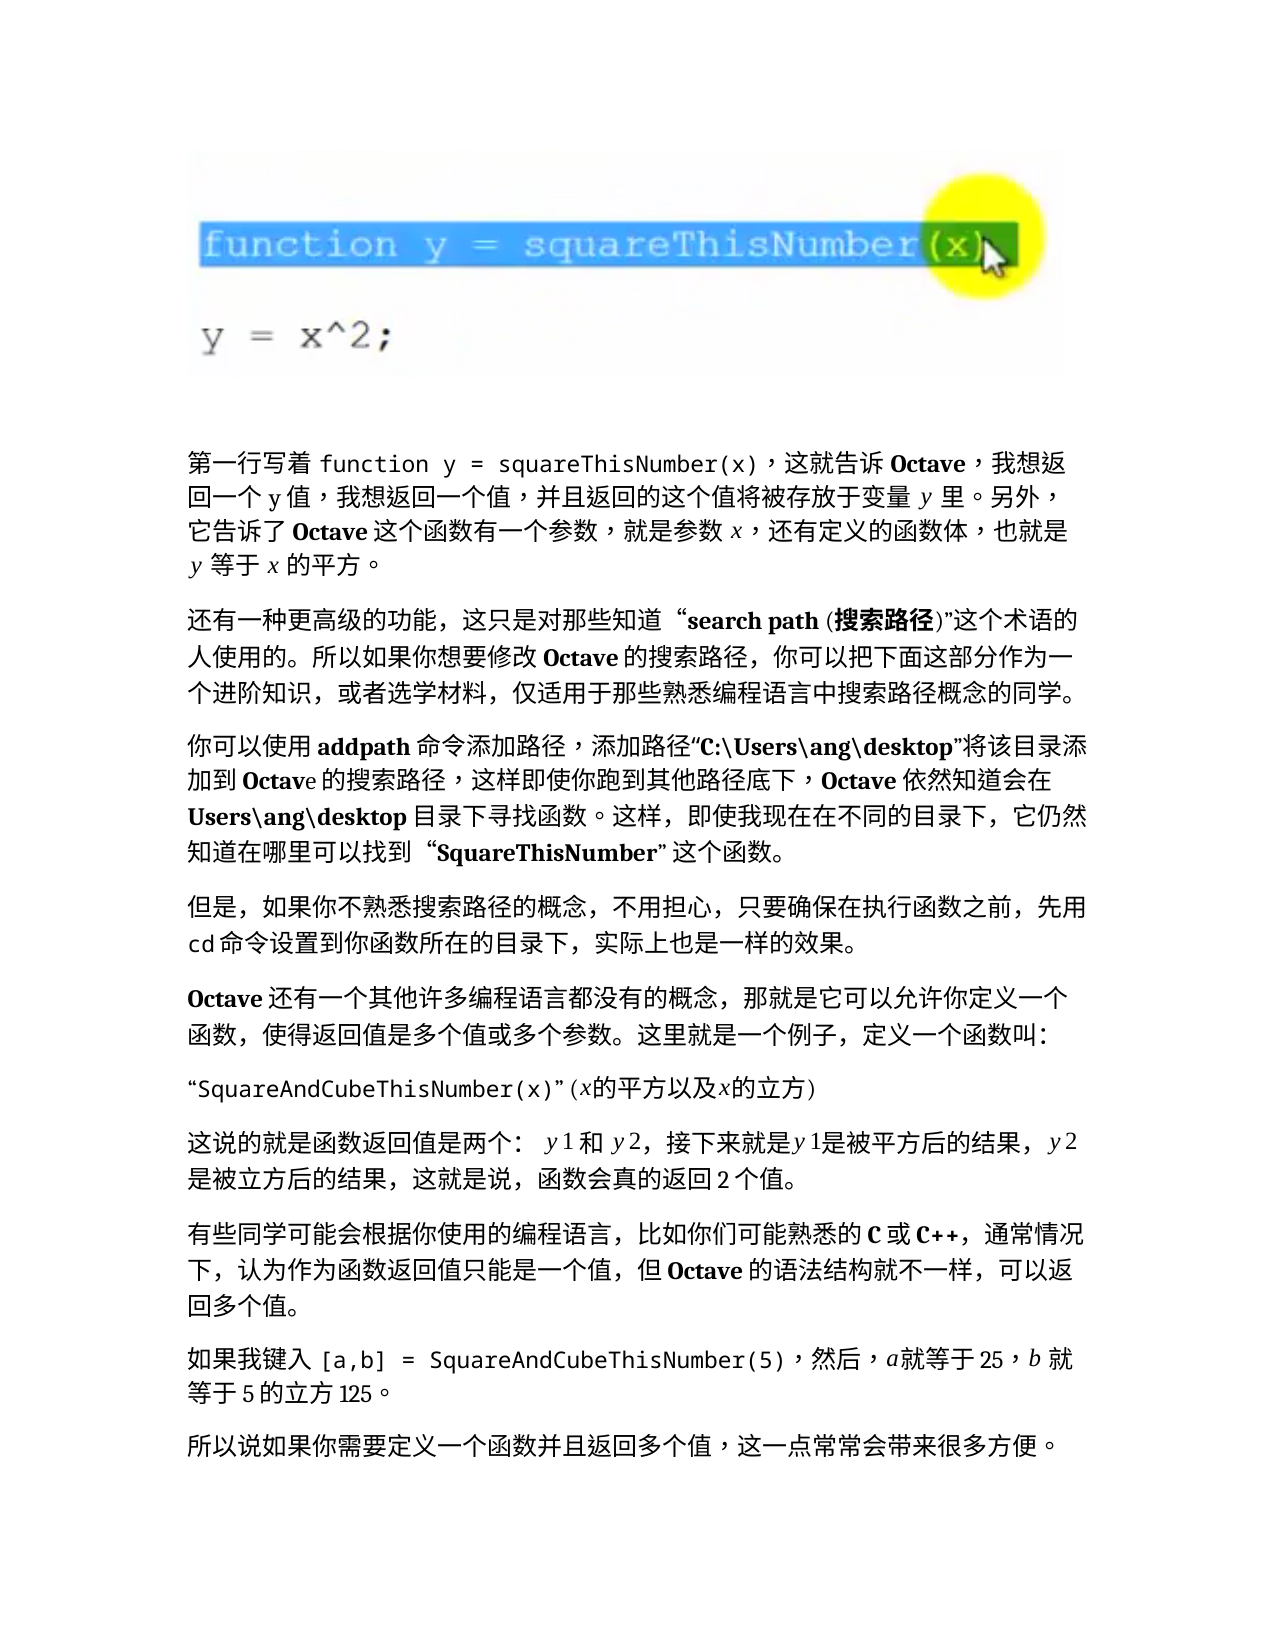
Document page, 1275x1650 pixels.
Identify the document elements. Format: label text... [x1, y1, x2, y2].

text 但是，如果你不熟悉搜索路径的概念，不用担心，只要确保在执行函数之前，先用 cd命令设置到你函数所在的目录下，实际上也是一样的效果。 [187, 888, 1087, 960]
picture [187, 150, 1063, 378]
text 所以说如果你需要定义一个函数并且返回多个值，这一点常常会带来很多方便。 [187, 1429, 1087, 1463]
text 如果我键入 [a,b] = SquareAndCubeThisNumber(5)，然后，就等于25， 就等于5的立方125。 [187, 1342, 1087, 1410]
text 第一行写着 function y = squareThisNumber(x)，这就告诉 Octave，我想返回一个 y值，我想返回一个值，并且返回的这个值将被存放于变量 里。另外，它告诉了Octave这个函数有一个参数，就是参数 ，还有定义的函数体，也就是 等于 的平方。 [187, 446, 1087, 582]
text 有些同学可能会根据你使用的编程语言，比如你们可能熟悉的C或C++，通常情况下，认为作为函数返回值只能是一个值，但Octave 的语法结构就不一样，可以返回多个值。 [187, 1214, 1087, 1323]
text 你可以使用addpath 命令添加路径，添加路径“C:\Users\ang\desktop”将该目录添加到Octave的搜索路径，这样即使你跑到其他路径底下，Octave依然知道会在 Users\ang\desktop目录下寻找函数。这样，即使我现在在不同的目录下，它仍然知道在哪里可以找到“SquareThisNumber” 这个函数。 [187, 728, 1087, 869]
text “SquareAndCubeThisNumber(x)” (的平方以及的立方) [187, 1070, 1087, 1104]
text 这说的就是函数返回值是两个： 和 ，接下来就是是被平方后的结果，是被立方后的结果，这就是说，函数会真的返回2个值。 [187, 1123, 1087, 1196]
text Octave还有一个其他许多编程语言都没有的概念，那就是它可以允许你定义一个函数，使得返回值是多个值或多个参数。这里就是一个例子，定义一个函数叫： [187, 979, 1087, 1051]
text 还有一种更高级的功能，这只是对那些知道“search path (搜索路径)”这个术语的人使用的。所以如果你想要修改 Octave的搜索路径，你可以把下面这部分作为一个进阶知识，或者选学材料，仅适用于那些熟悉编程语言中搜索路径概念的同学。 [187, 601, 1087, 709]
